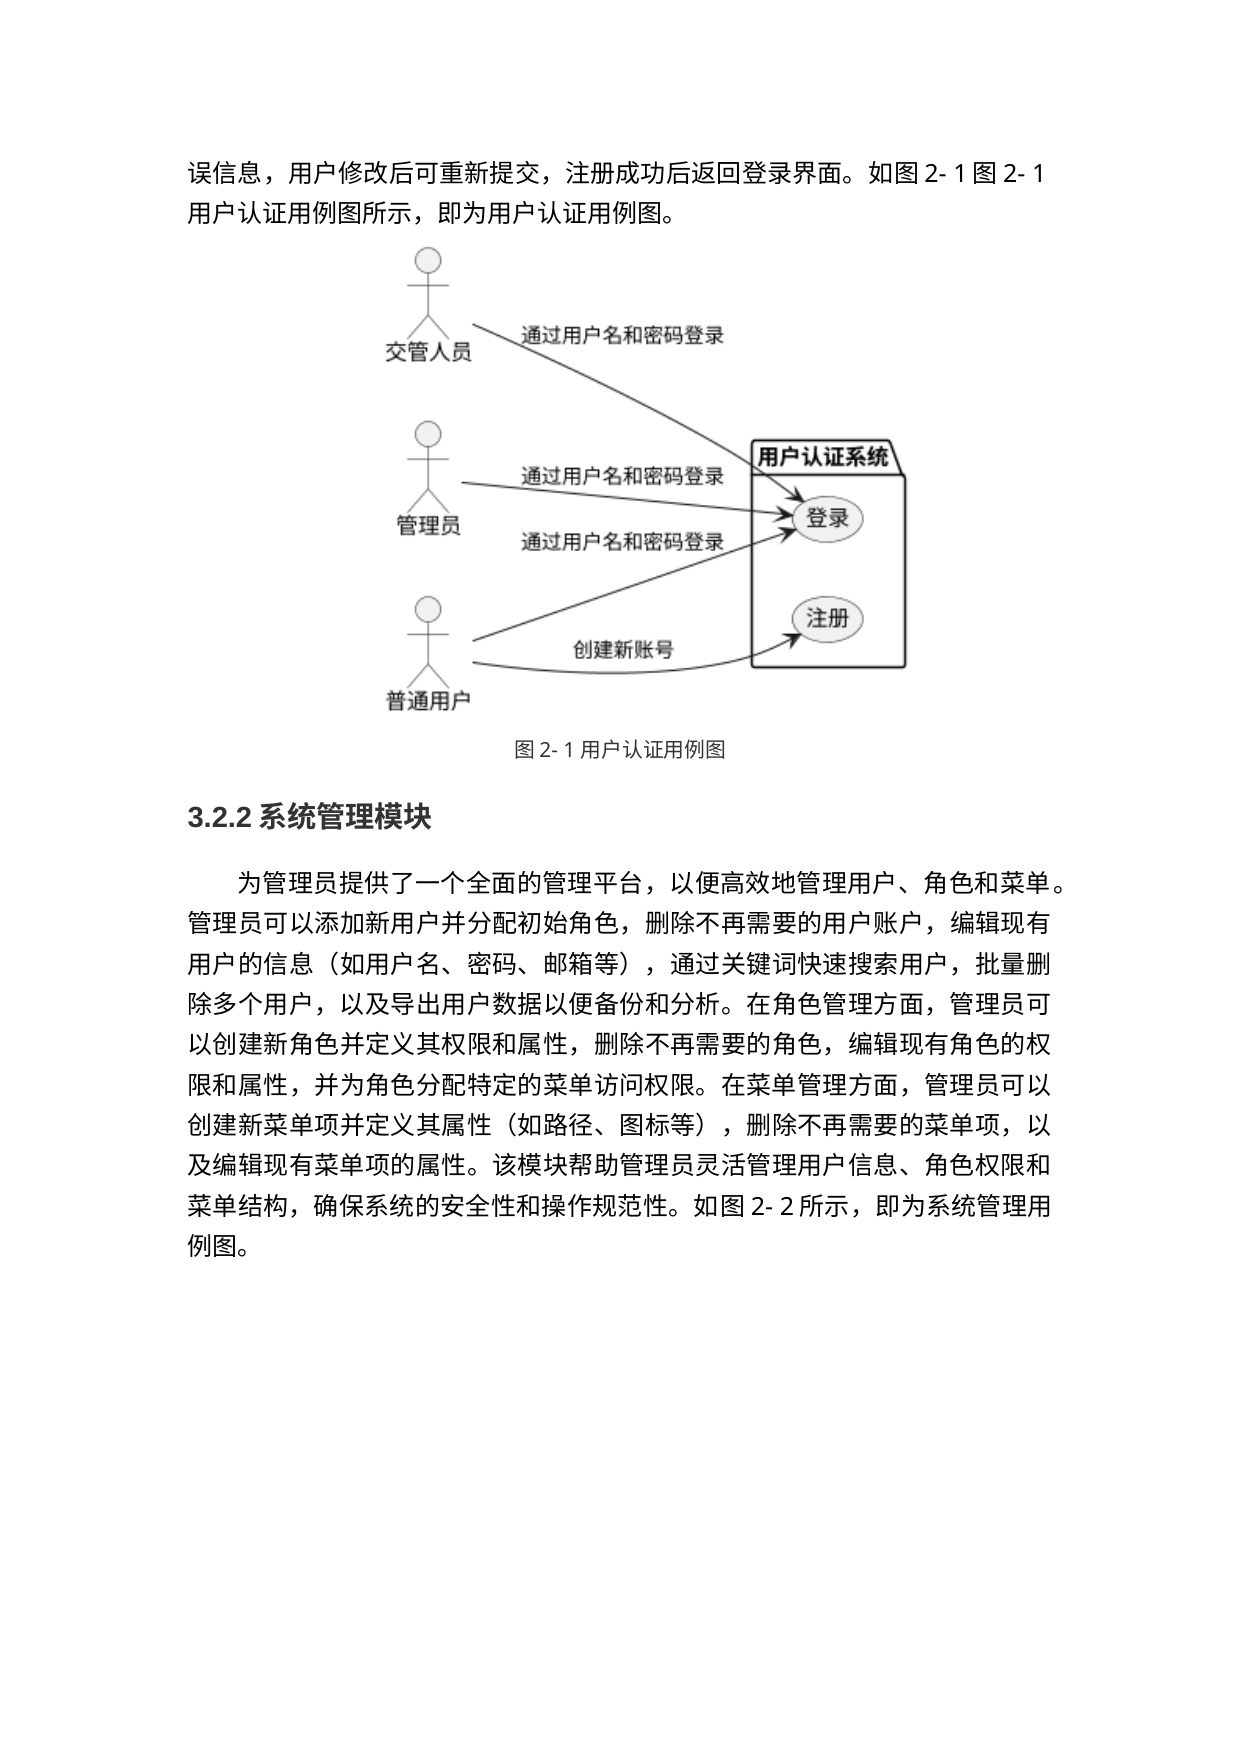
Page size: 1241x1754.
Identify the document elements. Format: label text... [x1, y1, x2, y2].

subtitle 3.2.2系统管理模块 [187, 775, 1053, 855]
picture [376, 238, 914, 720]
text 为管理员提供了一个全面的管理平台，以便高效地管理用户、角色和菜单。管理员可以添加新用户并分配初始角色，删除不再需要的用户账户，编辑现有用户的信息（如用户名、密码、邮箱等），通过关键词快速搜索用户，批量删除多个用户，以及导出用户数据以便备份和分析。在角色管理方面，管理员可以创建新角色并定义其权限和属性，删除不再需要的角色，编辑现有角色的权限和属性，并为角色分配特定的菜单访问权限。在菜单管理方面，管理员可以创建新菜单项并定义其属性（如路径、图标等），删除不再需要的菜单项，以及编辑现有菜单项的属性。该模块帮助管理员灵活管理用户信息、角色权限和菜单结构，确保系统的安全性和操作规范性。如图2- 2所示，即为系统管理用例图。 [187, 862, 1053, 1265]
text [187, 151, 1053, 232]
text 图2- 1 用户认证用例图 [187, 728, 1053, 768]
